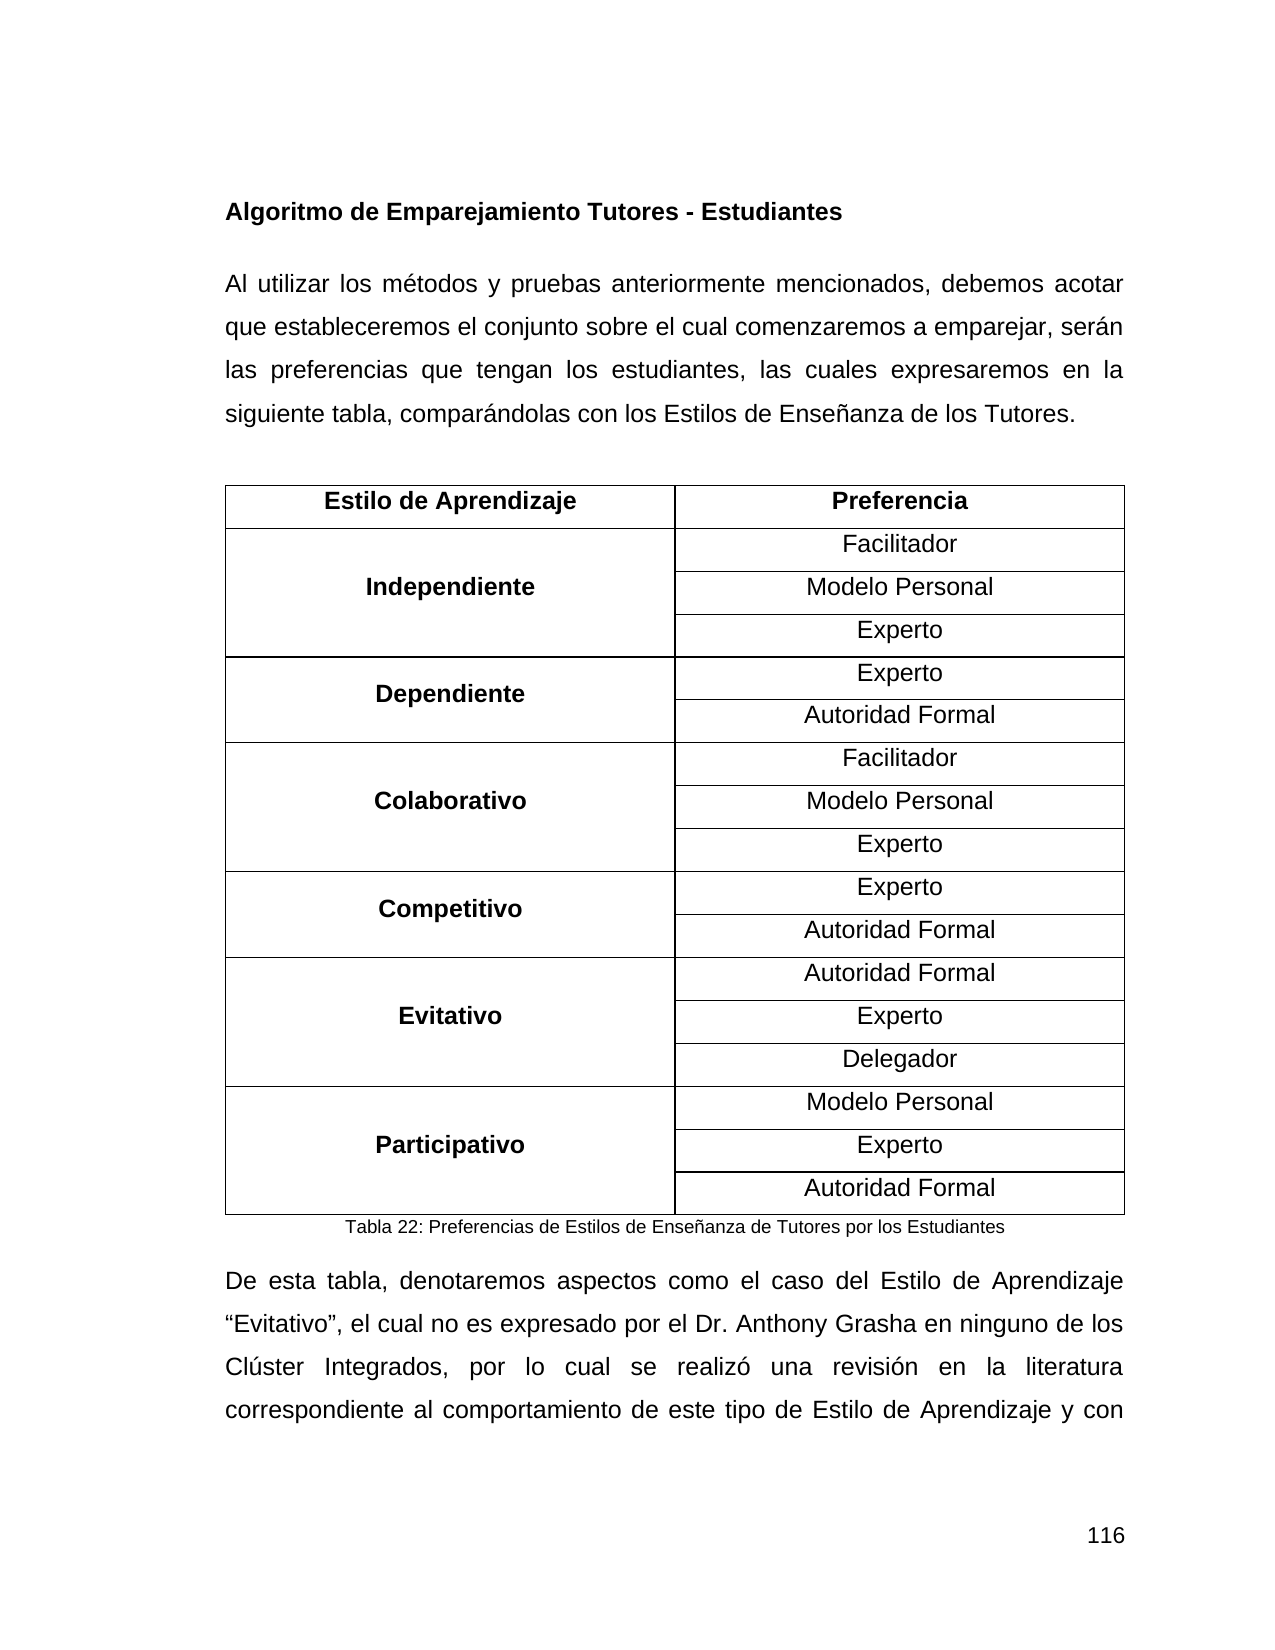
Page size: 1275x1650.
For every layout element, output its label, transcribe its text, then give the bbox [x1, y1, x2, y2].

table_cell Delegador [676, 1044, 1124, 1086]
table_cell Modelo Personal [676, 786, 1124, 828]
table_cell Independiente [226, 529, 674, 656]
table_cell Facilitador [676, 743, 1124, 785]
table_cell Autoridad Formal [676, 915, 1124, 957]
table_cell Autoridad Formal [676, 1173, 1124, 1214]
table_cell Experto [676, 1001, 1124, 1043]
table_cell Competitivo [226, 872, 674, 957]
table_cell Facilitador [676, 529, 1124, 571]
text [225, 1266, 1125, 1424]
text Al utilizar los métodos y pruebas anteriormente mencionados, debemos acotar que estableceremos el conjunto sobre el cual comenzaremos a emparejar, serán las preferencias que tengan los estudiantes, las cuales expresaremos en la siguiente tabla, comparándolas con los Estilos de Enseñanza de los Tutores. [225, 269, 1125, 427]
table_cell Evitativo [226, 958, 674, 1086]
table_cell Experto [676, 615, 1124, 656]
table_cell Participativo [226, 1087, 674, 1214]
table_header Preferencia [676, 486, 1124, 528]
table_header Estilo de Aprendizaje [226, 486, 674, 528]
table_cell Experto [676, 658, 1124, 699]
table_cell Experto [676, 1130, 1124, 1171]
table_cell Experto [676, 829, 1124, 871]
table_cell Autoridad Formal [676, 700, 1124, 742]
table_cell Modelo Personal [676, 572, 1124, 613]
table_cell Autoridad Formal [676, 958, 1124, 1000]
table_cell Modelo Personal [676, 1087, 1124, 1128]
table_cell Experto [676, 872, 1124, 914]
table_cell Dependiente [226, 658, 674, 742]
table_cell Colaborativo [226, 743, 674, 871]
text Tabla 22: Preferencias de Estilos de Enseñanza de Tutores por los Estudiantes [225, 1215, 1125, 1237]
subtitle Algoritmo de Emparejamiento Tutores - Estudiantes [225, 197, 1125, 226]
